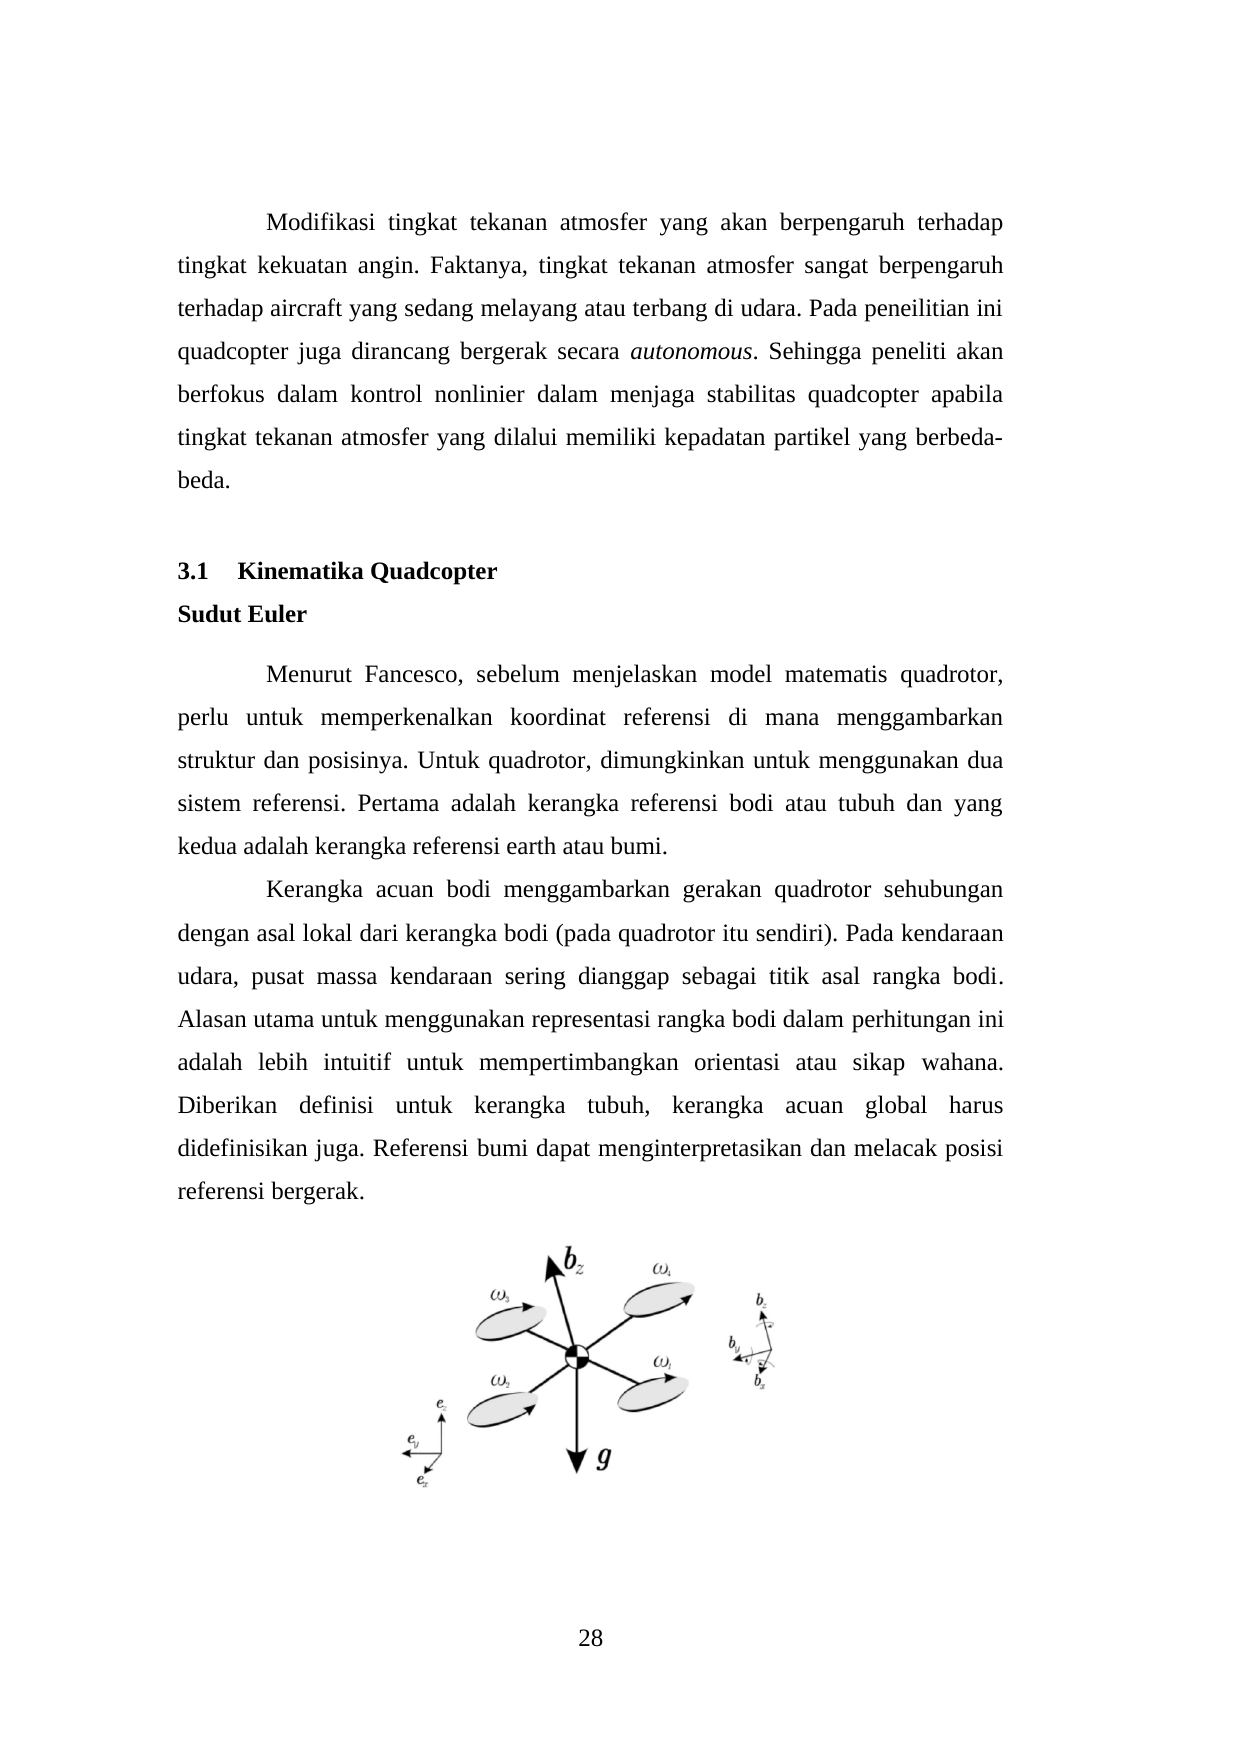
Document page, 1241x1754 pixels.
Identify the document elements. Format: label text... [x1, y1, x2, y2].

picture [383, 1219, 798, 1499]
text Sudut Euler [177, 599, 1004, 628]
text Modifikasi tingkat tekanan atmosfer yang akan berpengaruh terhadap tingkat kekuatan angin. Faktanya, tingkat tekanan atmosfer sangat berpengaruh terhadap aircraft yang sedang melayang atau terbang di udara. Pada peneilitian ini quadcopter juga dirancang bergerak secara autonomous. Sehingga peneliti akan berfokus dalam kontrol nonlinier dalam menjaga stabilitas quadcopter apabila tingkat tekanan atmosfer yang dilalui memiliki kepadatan partikel yang berbeda-beda. [177, 207, 1004, 494]
subtitle Kinematika Quadcopter [177, 556, 1004, 585]
text Menurut Fancesco, sebelum menjelaskan model matematis quadrotor, perlu untuk memperkenalkan koordinat referensi di mana menggambarkan struktur dan posisinya. Untuk quadrotor, dimungkinkan untuk menggunakan dua sistem referensi. Pertama adalah kerangka referensi bodi atau tubuh dan yang kedua adalah kerangka referensi earth atau bumi. [177, 659, 1004, 860]
text Kerangka acuan bodi menggambarkan gerakan quadrotor sehubungan dengan asal lokal dari kerangka bodi (pada quadrotor itu sendiri). Pada kendaraan udara, pusat massa kendaraan sering dianggap sebagai titik asal rangka bodi. Alasan utama untuk menggunakan representasi rangka bodi dalam perhitungan ini adalah lebih intuitif untuk mempertimbangkan orientasi atau sikap wahana. Diberikan definisi untuk kerangka tubuh, kerangka acuan global harus didefinisikan juga. Referensi bumi dapat menginterpretasikan dan melacak posisi referensi bergerak. [177, 874, 1004, 1205]
